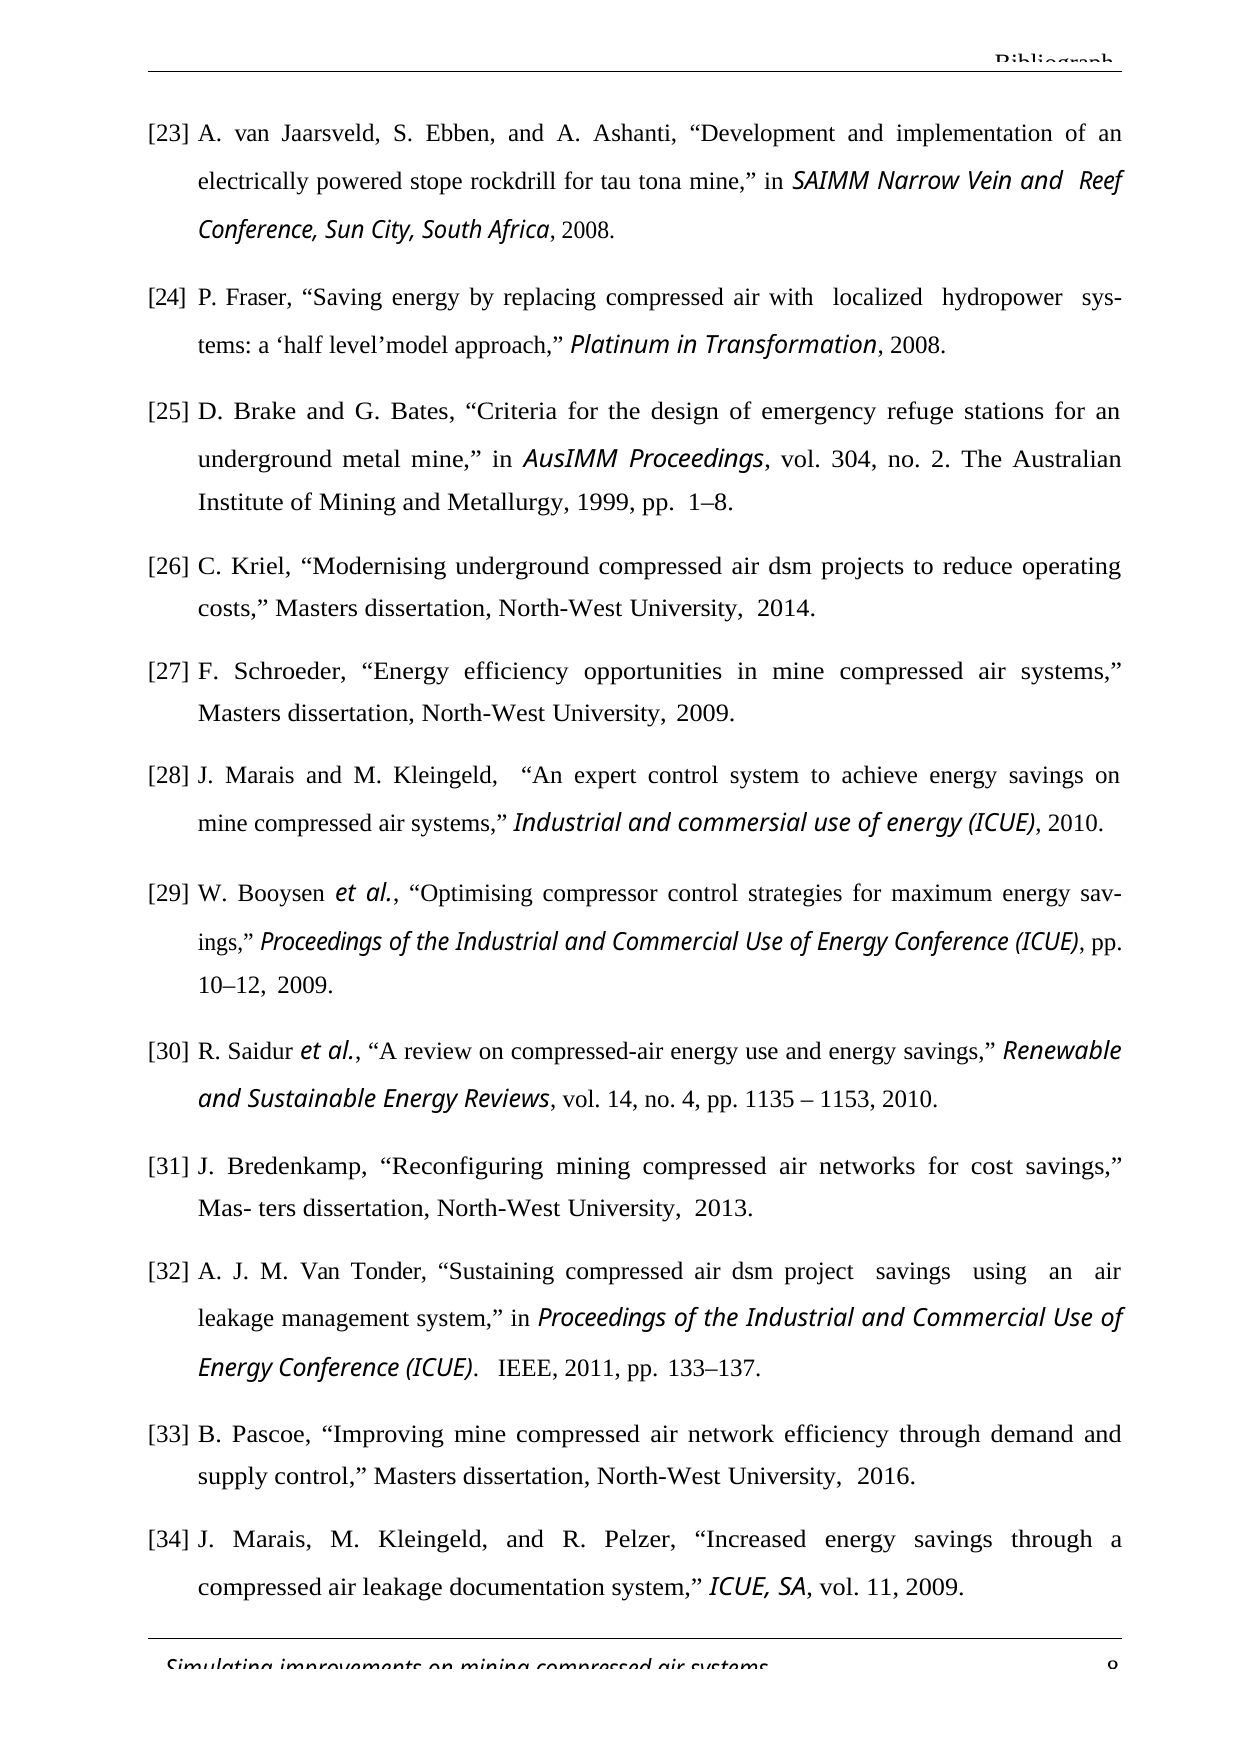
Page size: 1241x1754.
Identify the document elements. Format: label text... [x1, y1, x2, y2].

list A. van Jaarsveld, S. Ebben, and A. Ashanti, “Development and implementation of an electrically powered stope rockdrill for tau tona mine,” in SAIMM Narrow Vein and Reef Conference, Sun City, South Africa, 2008. [148, 118, 1122, 246]
list J. Bredenkamp, “Reconfiguring mining compressed air networks for cost savings,” Mas- ters dissertation, North-West University, 2013. [148, 1151, 1122, 1222]
list F. Schroeder, “Energy efficiency opportunities in mine compressed air systems,” Masters dissertation, North-West University, 2009. [148, 656, 1122, 726]
list J. Marais and M. Kleingeld, “An expert control system to achieve energy savings on mine compressed air systems,” Industrial and commersial use of energy (ICUE), 2010. [148, 761, 1122, 839]
list P. Fraser, “Saving energy by replacing compressed air with localized hydropower sys- tems: a ‘half level’model approach,” Platinum in Transformation, 2008. [148, 282, 1122, 360]
list A. J. M. Van Tonder, “Sustaining compressed air dsm project savings using an air leakage management system,” in Proceedings of the Industrial and Commercial Use of Energy Conference (ICUE). IEEE, 2011, pp. 133–137. [148, 1256, 1122, 1383]
list C. Kriel, “Modernising underground compressed air dsm projects to reduce operating costs,” Masters dissertation, North-West University, 2014. [148, 551, 1122, 621]
list B. Pascoe, “Improving mine compressed air network efficiency through demand and supply control,” Masters dissertation, North-West University, 2016. [148, 1419, 1122, 1490]
list J. Marais, M. Kleingeld, and R. Pelzer, “Increased energy savings through a compressed air leakage documentation system,” ICUE, SA, vol. 11, 2009. [148, 1524, 1122, 1602]
list D. Brake and G. Bates, “Criteria for the design of emergency refuge stations for an underground metal mine,” in AusIMM Proceedings, vol. 304, no. 2. The Australian Institute of Mining and Metallurgy, 1999, pp. 1–8. [148, 396, 1122, 516]
list R. Saidur et al., “A review on compressed-air energy use and energy savings,” Renewable and Sustainable Energy Reviews, vol. 14, no. 4, pp. 1135 – 1153, 2010. [148, 1032, 1122, 1115]
list W. Booysen et al., “Optimising compressor control strategies for maximum energy sav- ings,” Proceedings of the Industrial and Commercial Use of Energy Conference (ICUE), pp. 10–12, 2009. [148, 875, 1122, 998]
